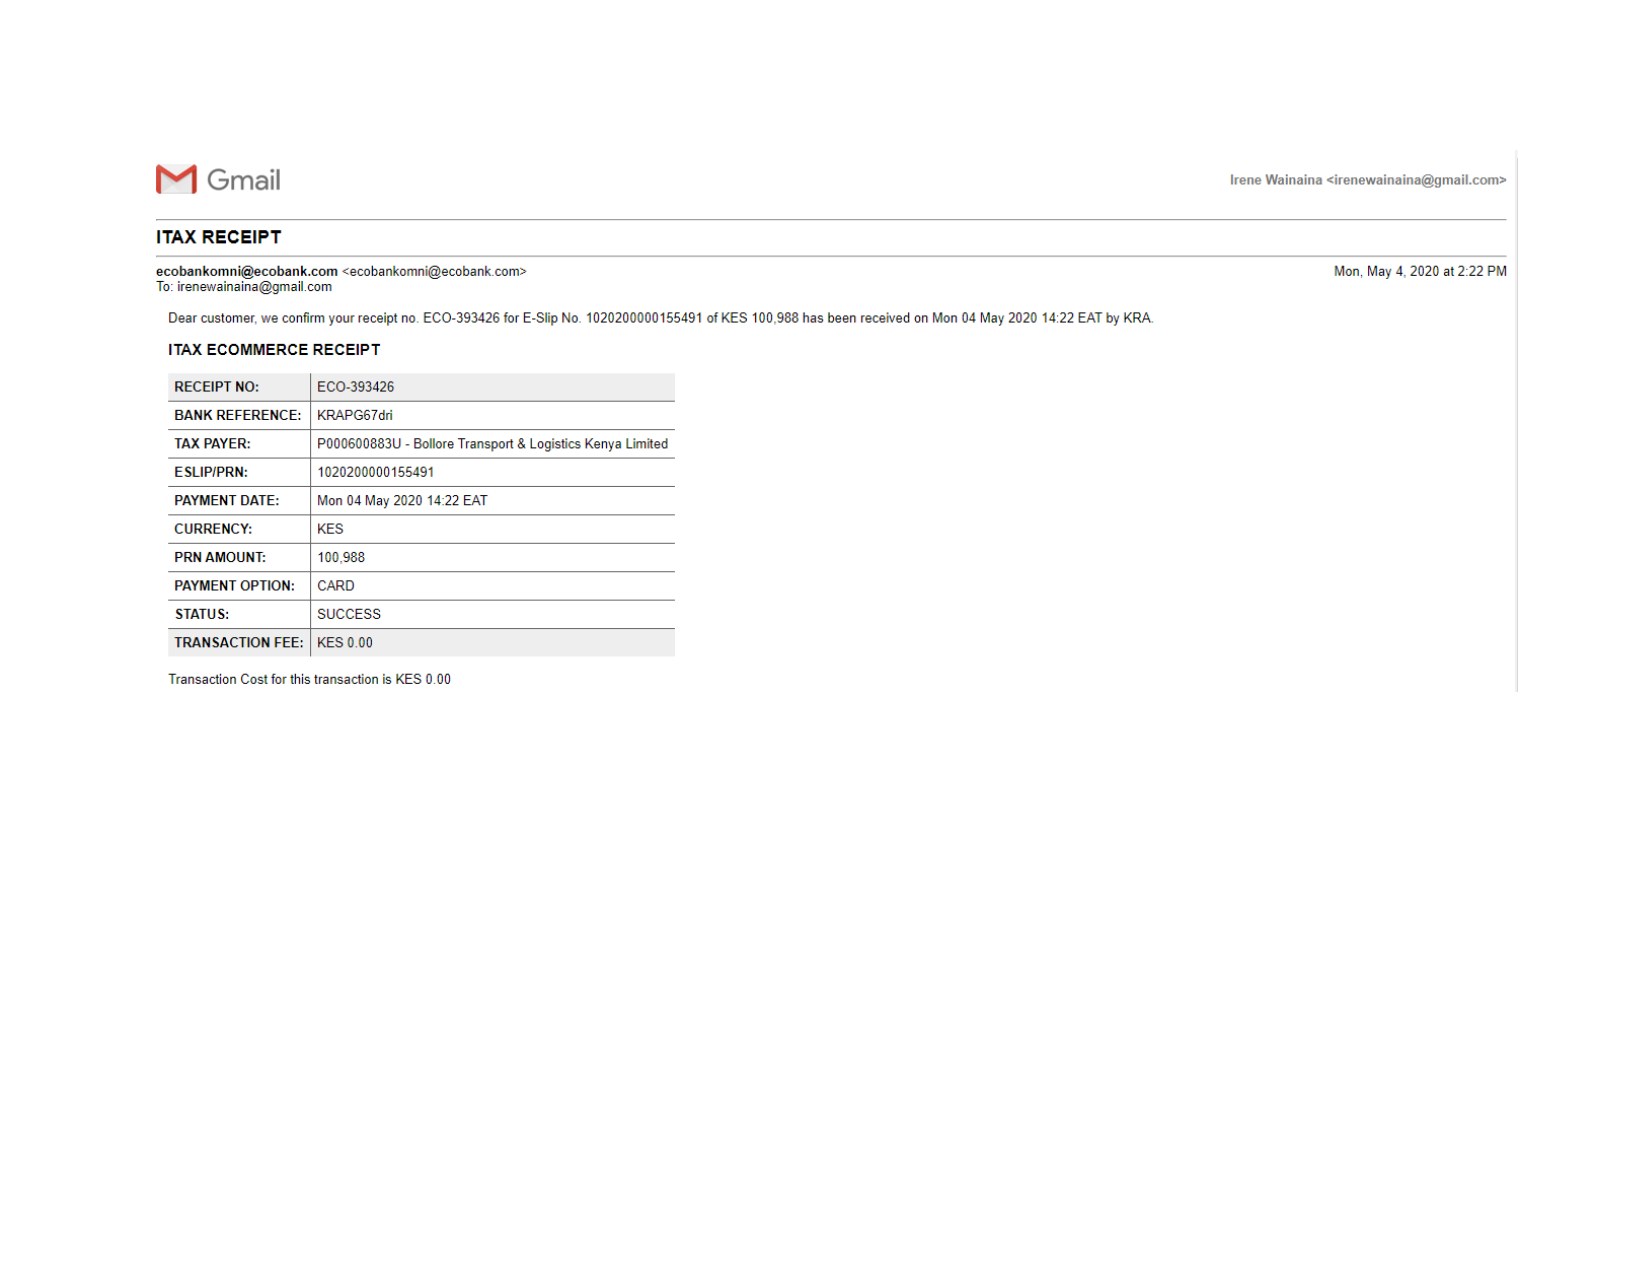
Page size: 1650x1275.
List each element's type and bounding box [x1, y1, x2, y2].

picture [150, 150, 1518, 692]
